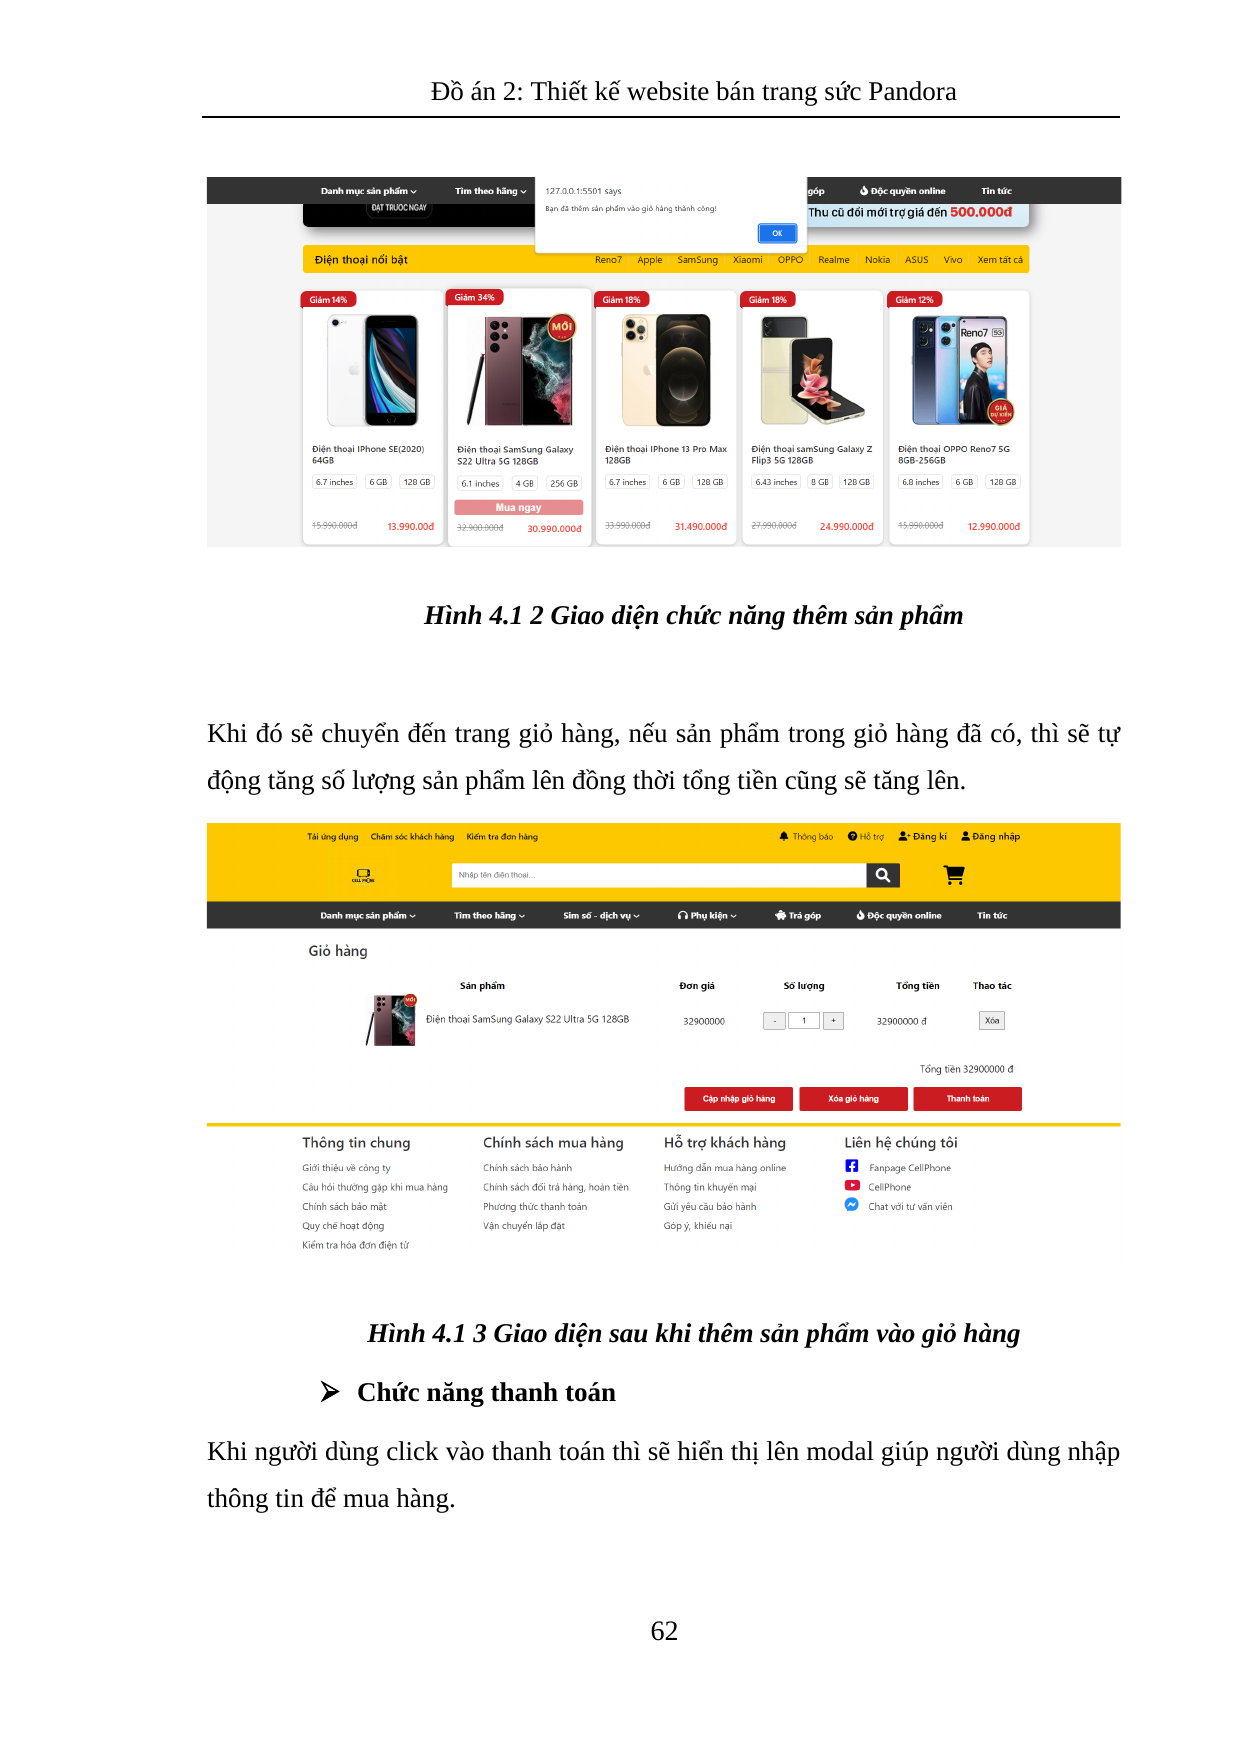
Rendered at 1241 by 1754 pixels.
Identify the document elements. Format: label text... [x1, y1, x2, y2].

picture [206, 823, 1121, 1264]
picture [206, 177, 1122, 547]
list Chức năng thanh toán [319, 1376, 1122, 1407]
text Khi người dùng click vào thanh toán thì sẽ hiển thị lên modal giúp người dùng nhập thông tin để mua hàng. [207, 1435, 1122, 1513]
text Hình 4.1 3 Giao diện sau khi thêm sản phẩm vào giỏ hàng [207, 1317, 1122, 1348]
text Hình 4.1 2 Giao diện chức năng thêm sản phẩm [207, 599, 1122, 630]
text Khi đó sẽ chuyển đến trang giỏ hàng, nếu sản phẩm trong giỏ hàng đã có, thì sẽ tự động tăng số lượng sản phẩm lên đồng thời tổng tiền cũng sẽ tăng lên. [207, 718, 1122, 795]
